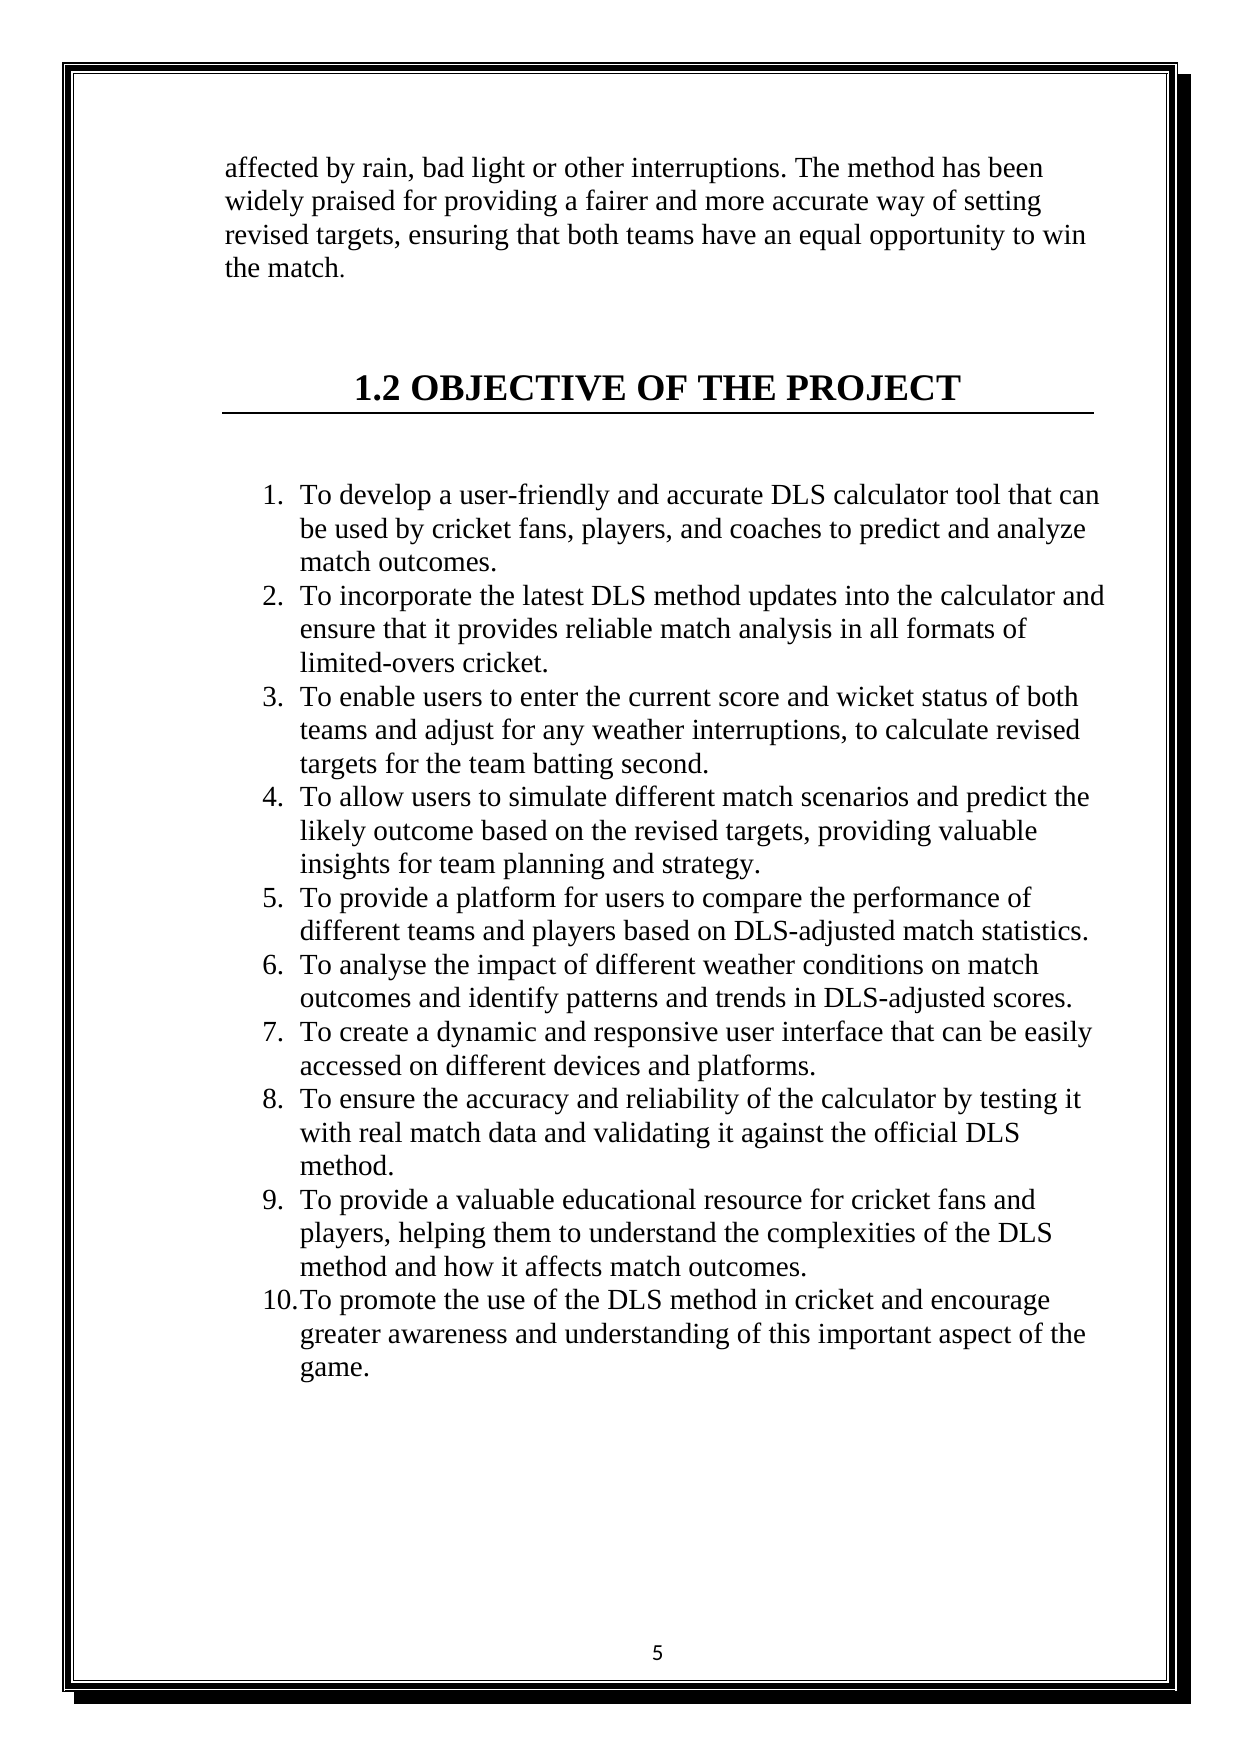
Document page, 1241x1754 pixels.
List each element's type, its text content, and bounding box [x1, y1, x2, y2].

list To ensure the accuracy and reliability of the calculator by testing it with real match data and validating it against the official DLS method. [262, 1081, 1120, 1182]
list To promote the use of the DLS method in cricket and encourage greater awareness and understanding of this important aspect of the game. [262, 1282, 1120, 1383]
list To allow users to simulate different match scenarios and predict the likely outcome based on the revised targets, providing valuable insights for team planning and strategy. [262, 779, 1120, 880]
list To create a dynamic and responsive user interface that can be easily accessed on different devices and platforms. [262, 1014, 1120, 1081]
list To incorporate the latest DLS method updates into the calculator and ensure that it provides reliable match analysis in all formats of limited-overs cricket. [262, 578, 1120, 679]
list To analyse the impact of different weather conditions on match outcomes and identify patterns and trends in DLS-adjusted scores. [262, 947, 1120, 1014]
subtitle OBJECTIVE OF THE PROJECT [224, 366, 1090, 409]
list To provide a platform for users to compare the performance of different teams and players based on DLS-adjusted match statistics. [262, 880, 1120, 947]
list To develop a user-friendly and accurate DLS calculator tool that can be used by cricket fans, players, and coaches to predict and analyze match outcomes. [262, 477, 1120, 578]
list To provide a valuable educational resource for cricket fans and players, helping them to understand the complexities of the DLS method and how it affects match outcomes. [262, 1182, 1120, 1282]
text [224, 150, 1120, 284]
list To enable users to enter the current score and wicket status of both teams and adjust for any weather interruptions, to calculate revised targets for the team batting second. [262, 679, 1120, 779]
